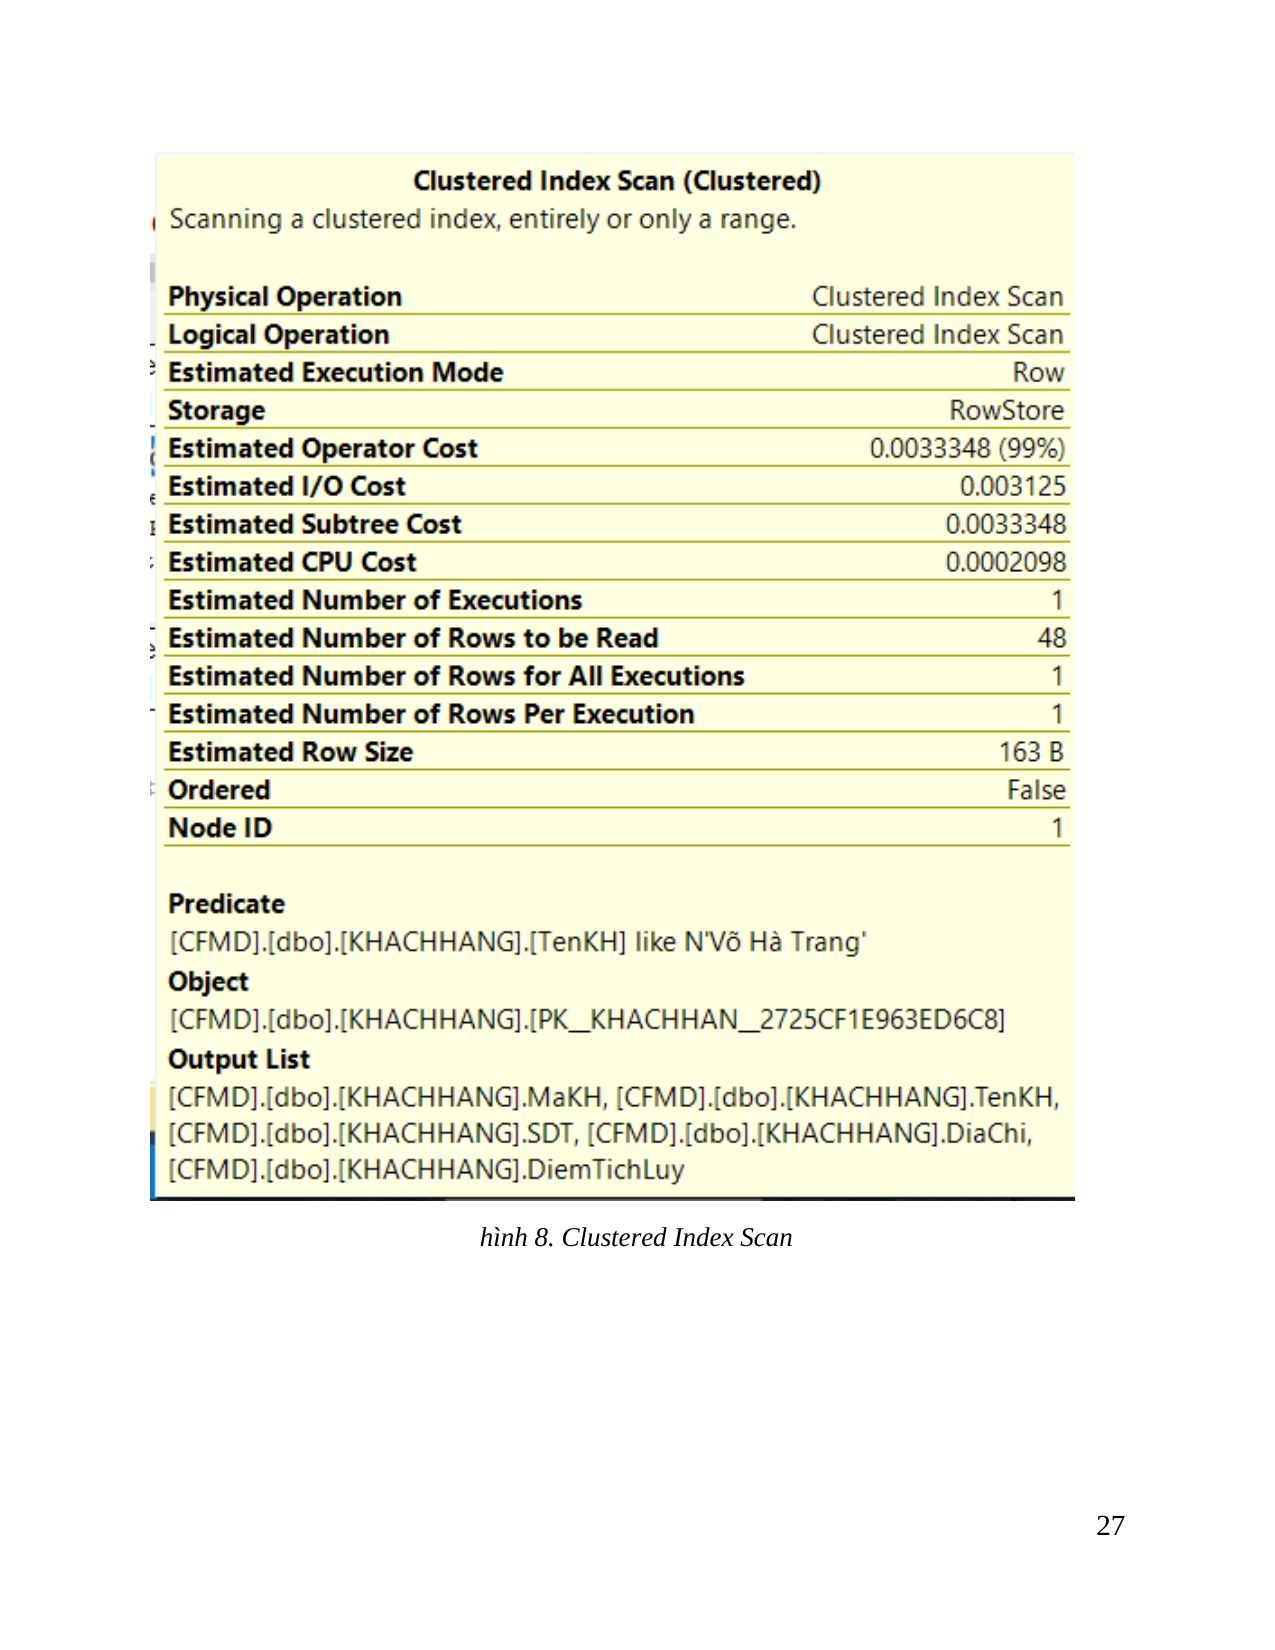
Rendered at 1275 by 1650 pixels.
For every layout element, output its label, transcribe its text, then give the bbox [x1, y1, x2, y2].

text hình 8. Clustered Index Scan [150, 1221, 1125, 1252]
picture [150, 150, 1075, 1201]
